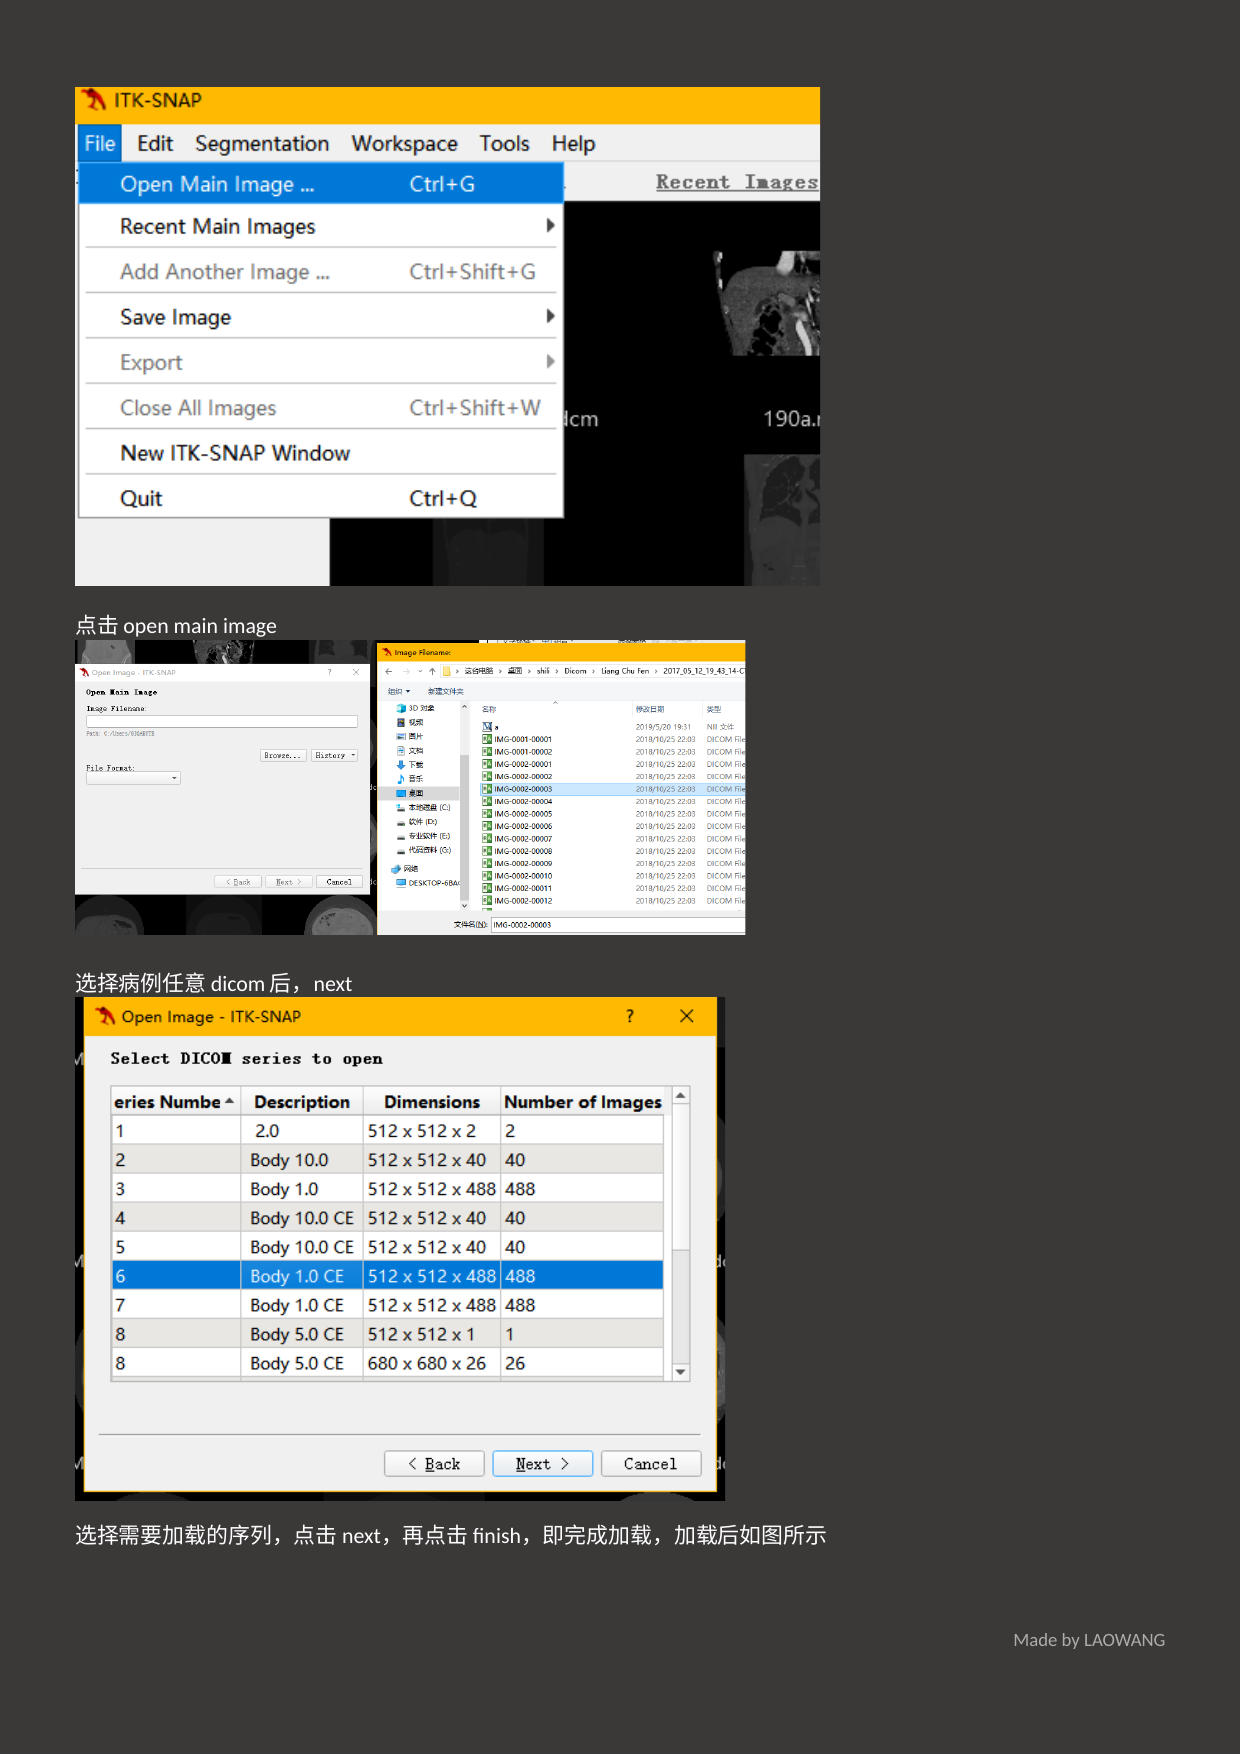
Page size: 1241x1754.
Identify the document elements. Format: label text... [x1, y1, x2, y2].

text 选择需要加载的序列，点击next，再点击finish，即完成加载，加载后如图所示 [75, 1518, 1165, 1550]
picture [75, 997, 725, 1501]
text 点击open main image [75, 608, 1165, 640]
picture [75, 87, 821, 586]
picture [75, 640, 746, 935]
text 选择病例任意dicom后，next [75, 965, 1165, 998]
